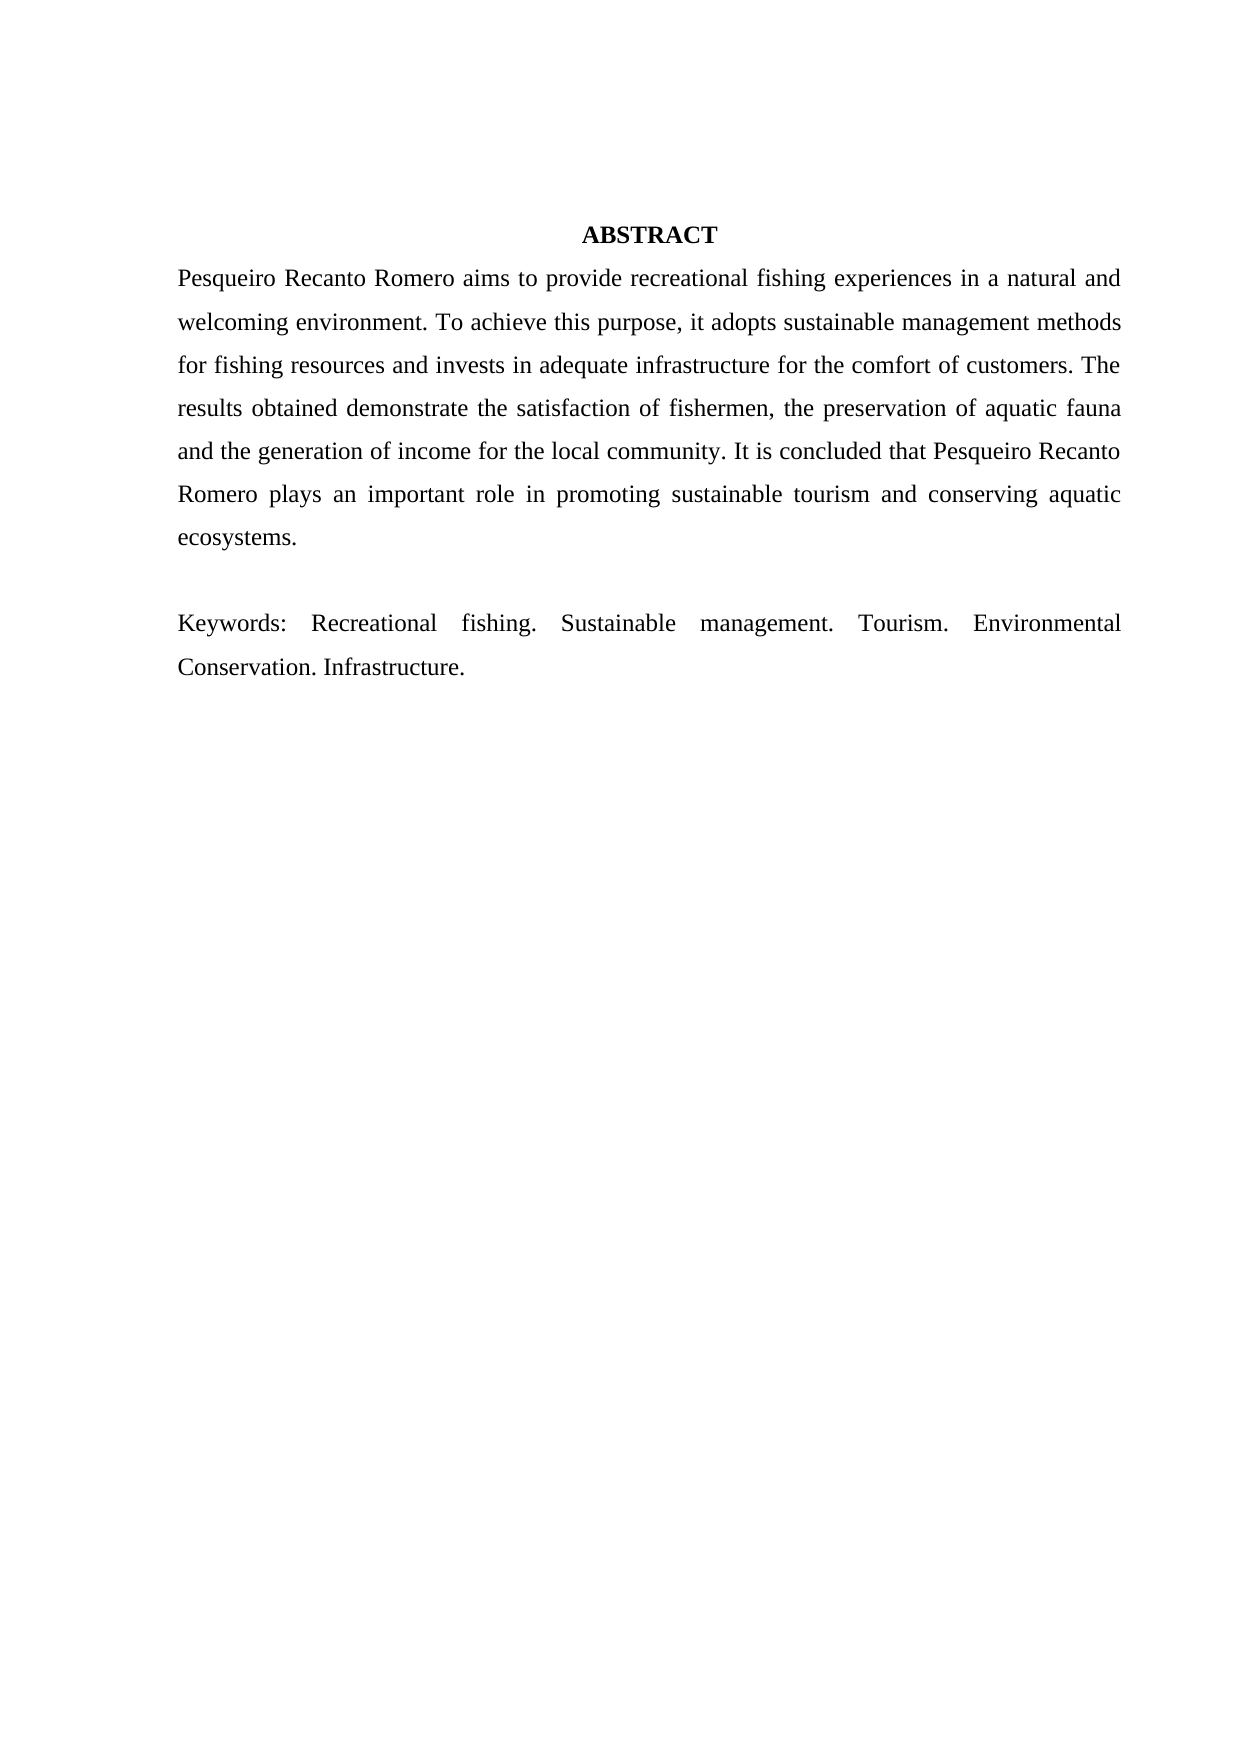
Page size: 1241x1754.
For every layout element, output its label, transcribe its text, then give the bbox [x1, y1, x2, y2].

text Pesqueiro Recanto Romero aims to provide recreational fishing experiences in a natural and welcoming environment. To achieve this purpose, it adopts sustainable management methods for fishing resources and invests in adequate infrastructure for the comfort of customers. The results obtained demonstrate the satisfaction of fishermen, the preservation of aquatic fauna and the generation of income for the local community. It is concluded that Pesqueiro Recanto Romero plays an important role in promoting sustainable tourism and conserving aquatic ecosystems. [177, 263, 1122, 551]
text Keywords: Recreational fishing. Sustainable management. Tourism. Environmental Conservation. Infrastructure. [177, 608, 1122, 680]
text ABSTRACT [177, 220, 1122, 249]
